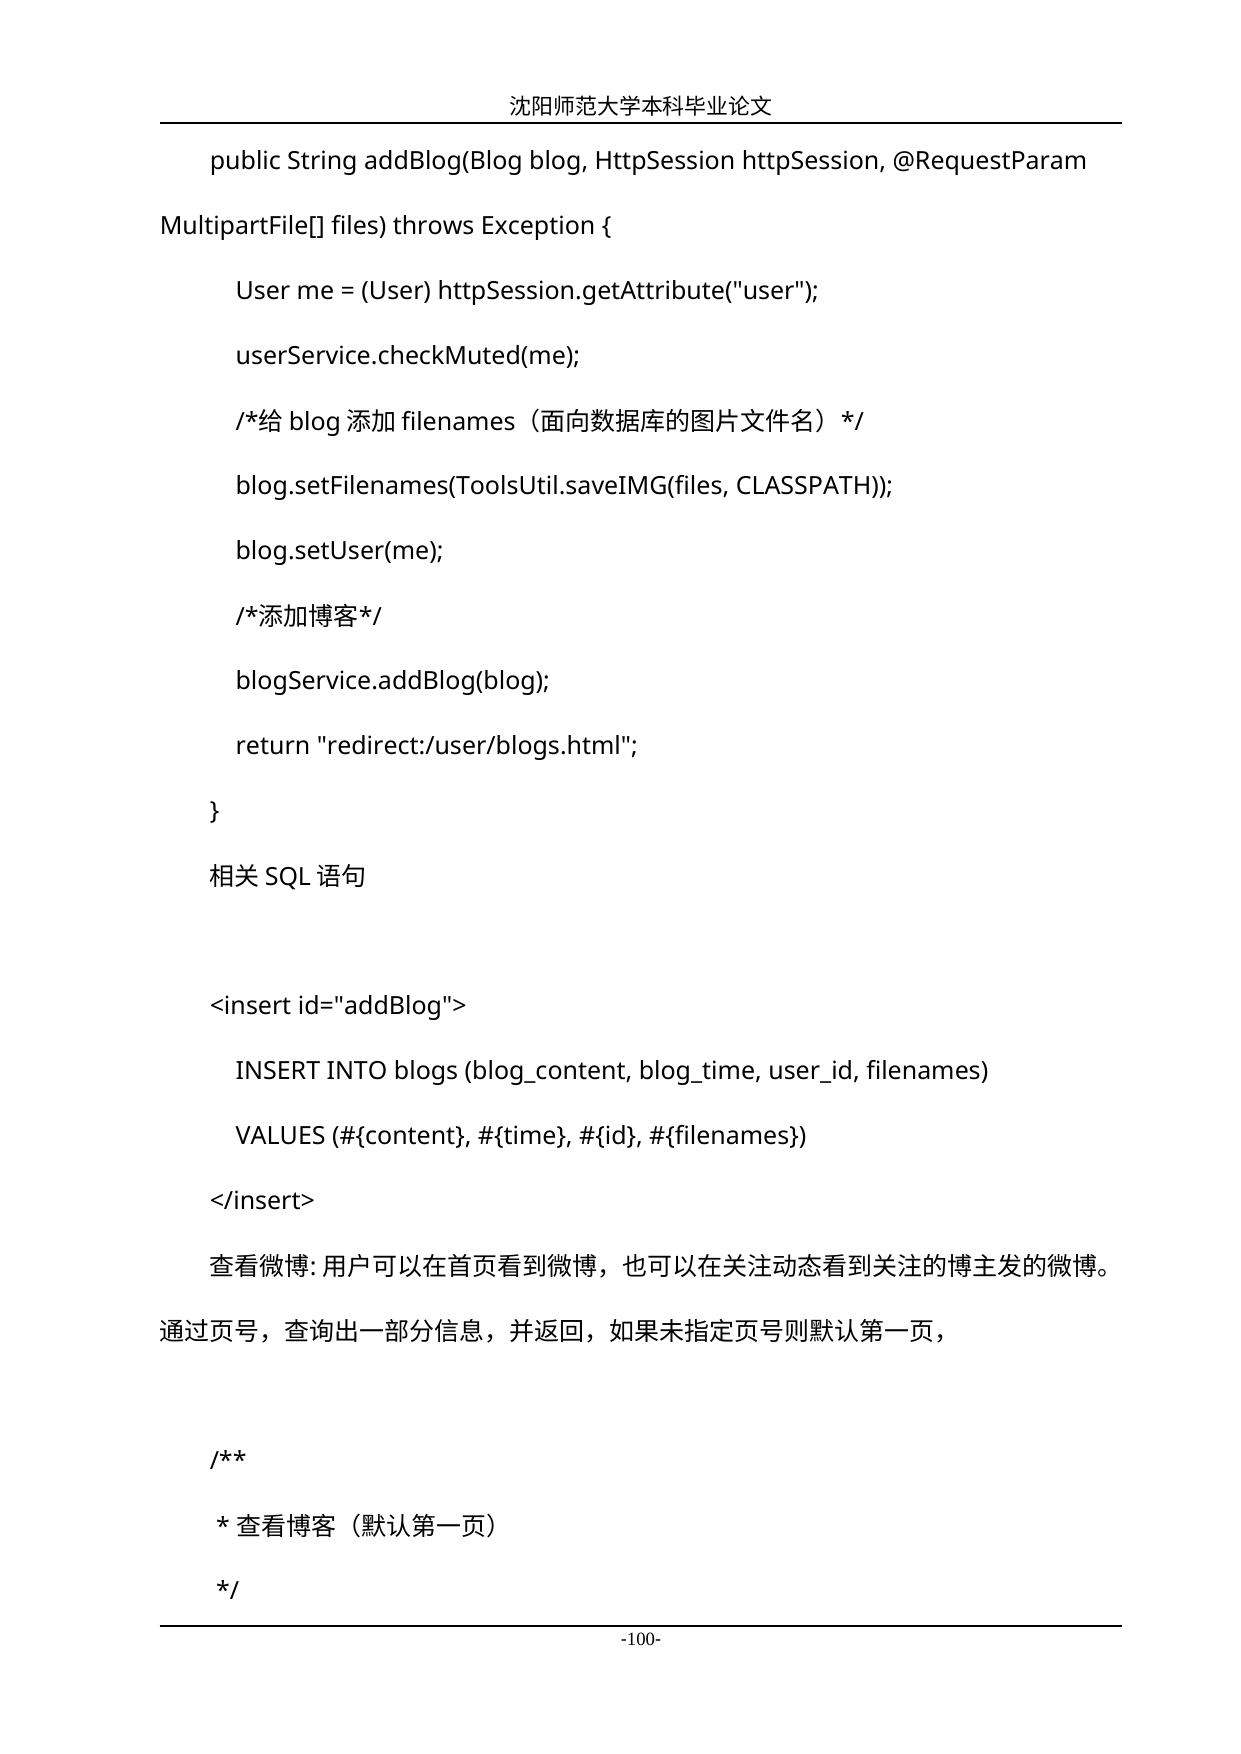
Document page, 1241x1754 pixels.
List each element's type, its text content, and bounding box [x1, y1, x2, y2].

text /*给blog添加filenames（面向数据库的图片文件名）*/ [159, 387, 1122, 452]
text 相关SQL语句 [159, 842, 1122, 907]
text * 查看博客（默认第一页） [159, 1492, 1122, 1557]
text } [159, 777, 1122, 842]
text <insert id="addBlog"> [159, 972, 1122, 1037]
text public String addBlog(Blog blog, HttpSession httpSession, @RequestParam MultipartFile[] files) throws Exception { [159, 127, 1122, 257]
text */ [159, 1557, 1122, 1622]
text return "redirect:/user/blogs.html"; [159, 712, 1122, 777]
text VALUES (#{content}, #{time}, #{id}, #{filenames}) [159, 1102, 1122, 1167]
text /** [159, 1427, 1122, 1492]
text blogService.addBlog(blog); [159, 647, 1122, 712]
text blog.setFilenames(ToolsUtil.saveIMG(files, CLASSPATH)); [159, 452, 1122, 517]
text 查看微博: 用户可以在首页看到微博，也可以在关注动态看到关注的博主发的微博。通过页号，查询出一部分信息，并返回，如果未指定页号则默认第一页， [159, 1232, 1122, 1362]
text INSERT INTO blogs (blog_content, blog_time, user_id, filenames) [159, 1037, 1122, 1102]
text </insert> [159, 1167, 1122, 1232]
text blog.setUser(me); [159, 517, 1122, 582]
text /*添加博客*/ [159, 582, 1122, 647]
text userService.checkMuted(me); [159, 322, 1122, 387]
text User me = (User) httpSession.getAttribute("user"); [159, 257, 1122, 322]
